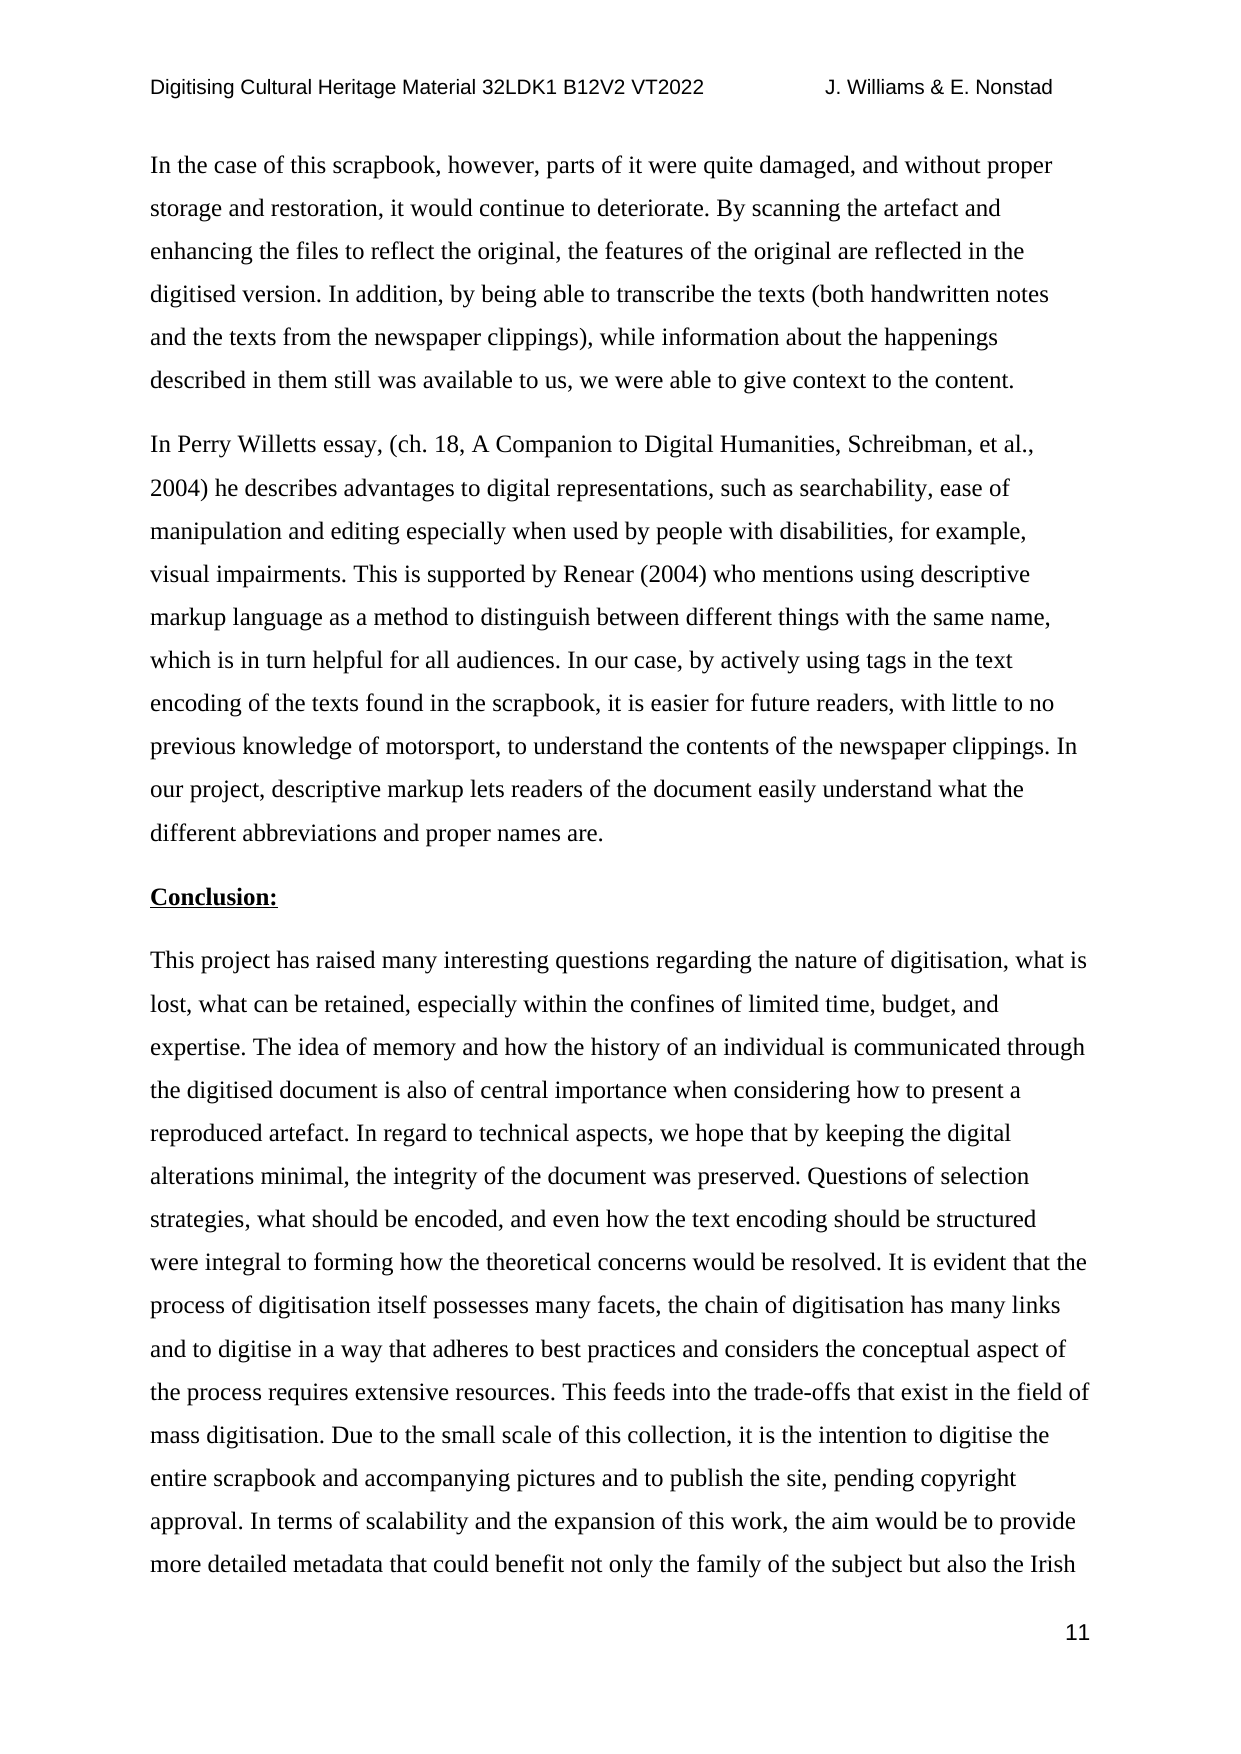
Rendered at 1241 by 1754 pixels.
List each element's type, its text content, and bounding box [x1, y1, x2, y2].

text Conclusion: [150, 882, 1090, 910]
text In the case of this scrapbook, however, parts of it were quite damaged, and without proper storage and restoration, it would continue to deteriorate. By scanning the artefact and enhancing the files to reflect the original, the features of the original are reflected in the digitised version. In addition, by being able to transcribe the texts (both handwritten notes and the texts from the newspaper clippings), while information about the happenings described in them still was available to us, we were able to give context to the content. [150, 150, 1090, 394]
text In Perry Willetts essay, (ch. 18, A Companion to Digital Humanities, Schreibman, et al., 2004) he describes advantages to digital representations, such as searchability, ease of manipulation and editing especially when used by people with disabilities, for example, visual impairments. This is supported by Renear (2004) who mentions using descriptive markup language as a method to distinguish between different things with the same name, which is in turn helpful for all audiences. In our case, by actively using tags in the text encoding of the texts found in the scrapbook, it is easier for future readers, with little to no previous knowledge of motorsport, to understand the contents of the newspaper clippings. In our project, descriptive markup lets readers of the document easily understand what the different abbreviations and proper names are. [150, 429, 1090, 846]
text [150, 946, 1090, 1578]
